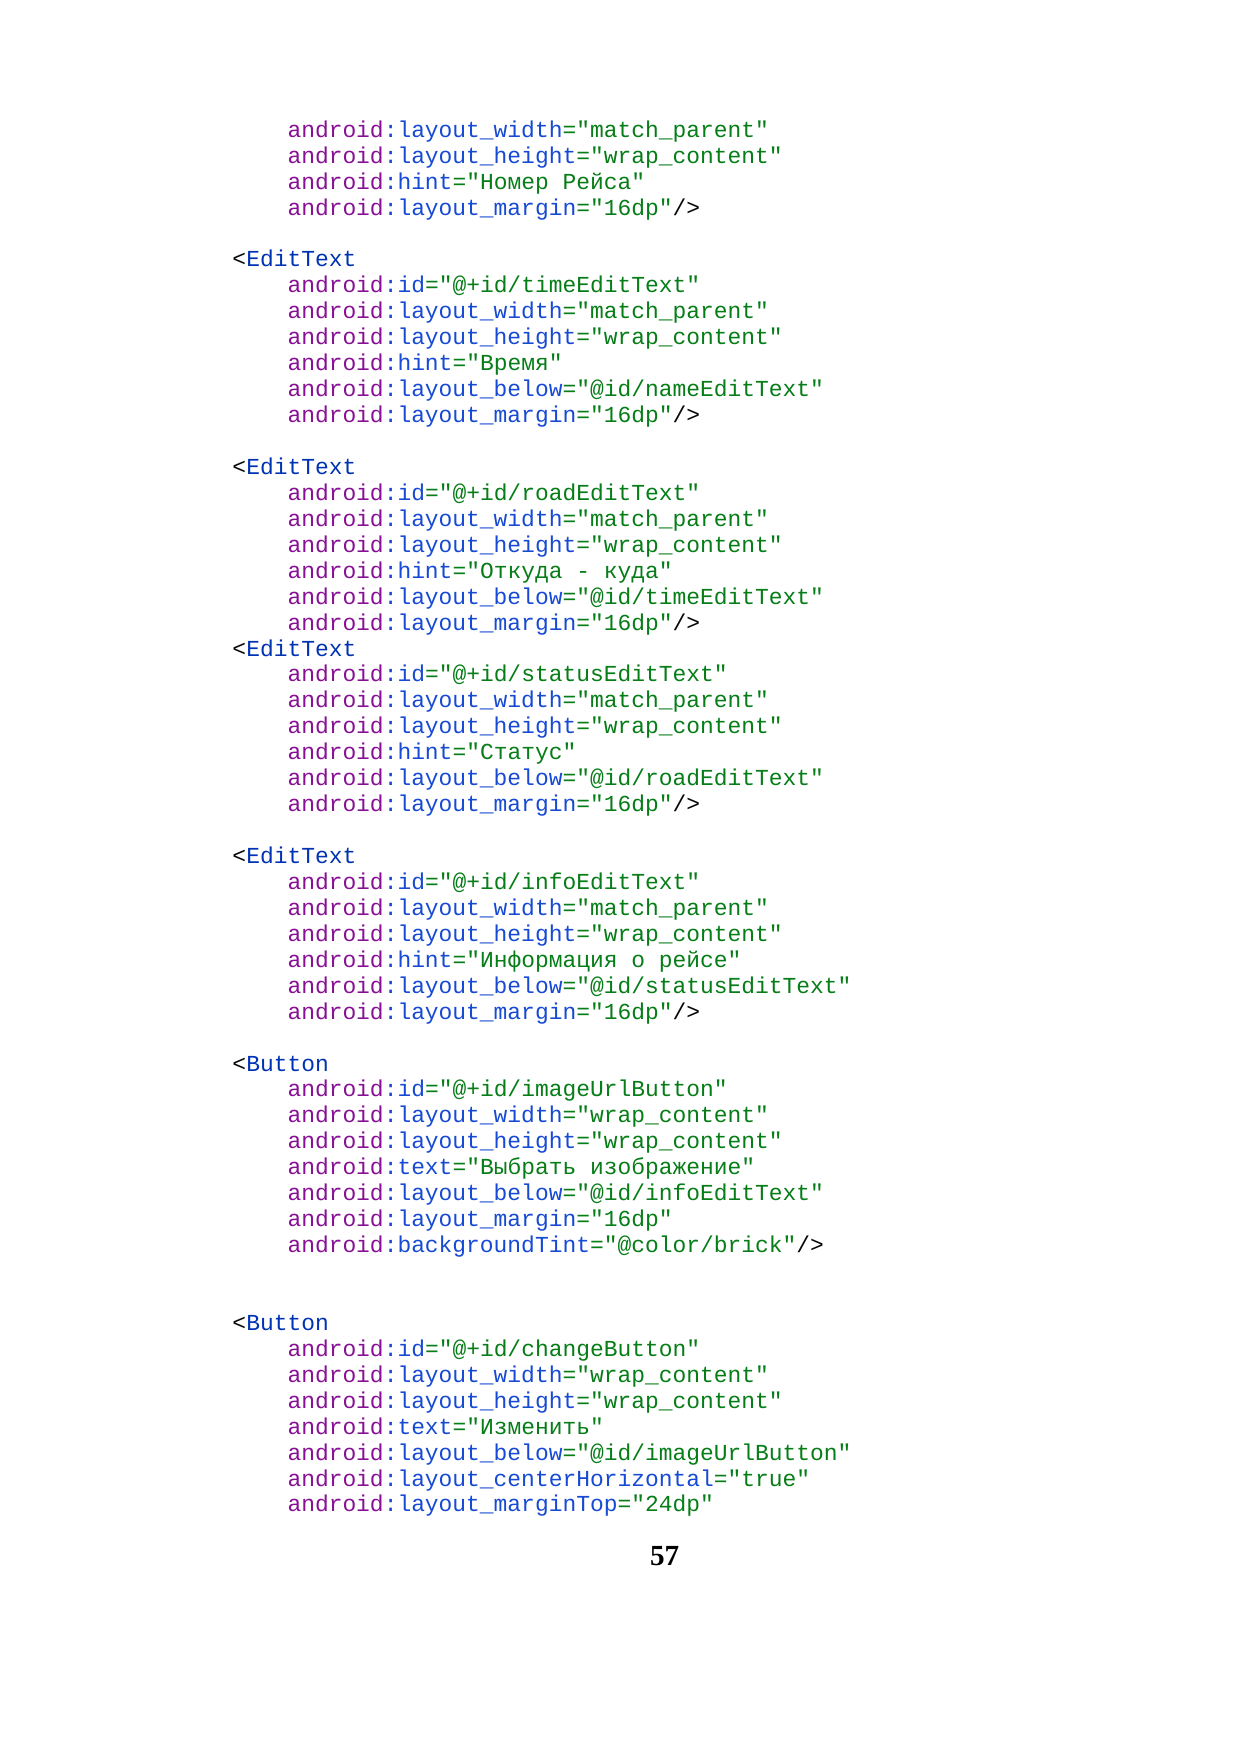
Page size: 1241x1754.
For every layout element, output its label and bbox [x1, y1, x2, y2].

text [177, 118, 1152, 1519]
